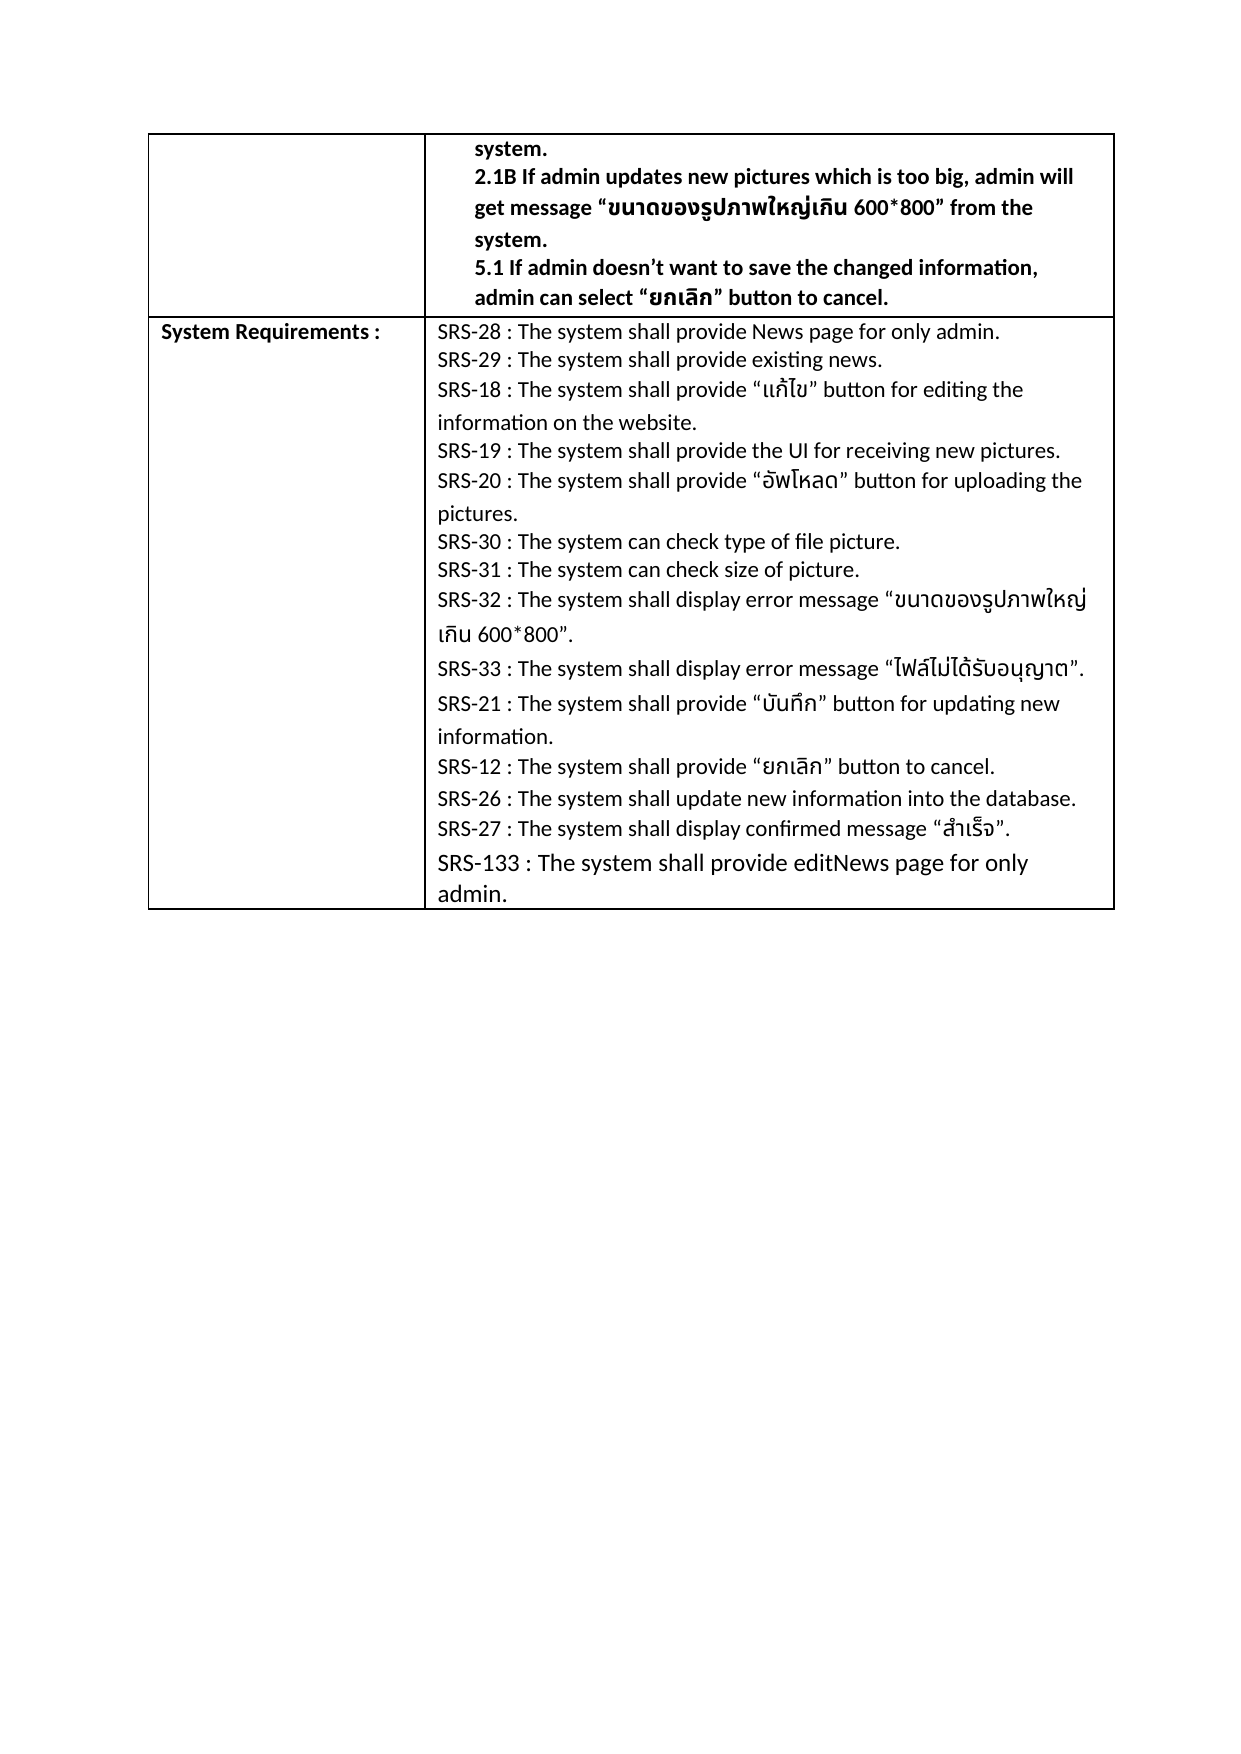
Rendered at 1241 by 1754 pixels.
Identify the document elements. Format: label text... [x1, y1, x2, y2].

table_cell SRS-28 : The system shall provide News page for only admin. SRS-29 : The system shall provide existing news. SRS-18 : The system shall provide “แก้ไข” button for editing the information on the website. SRS-19 : The system shall provide the UI for receiving new pictures. SRS-20 : The system shall provide “อัพโหลด” button for uploading the pictures. SRS-30 : The system can check type of file picture. SRS-31 : The system can check size of picture. SRS-32 : The system shall display error message “ขนาดของรูปภาพใหญ่เกิน 600*800”. SRS-33 : The system shall display error message “ไฟล์ไม่ได้รับอนุญาต”. SRS-21 : The system shall provide “บันทึก” button for updating new information. SRS-12 : The system shall provide “ยกเลิก” button to cancel. SRS-26 : The system shall update new information into the database. SRS-27 : The system shall display confirmed message “สำเร็จ”. SRS-133 : The system shall provide editNews page for only admin. [426, 318, 1113, 908]
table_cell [149, 135, 424, 316]
table_cell System Requirements : [149, 318, 424, 908]
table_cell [426, 135, 1113, 316]
